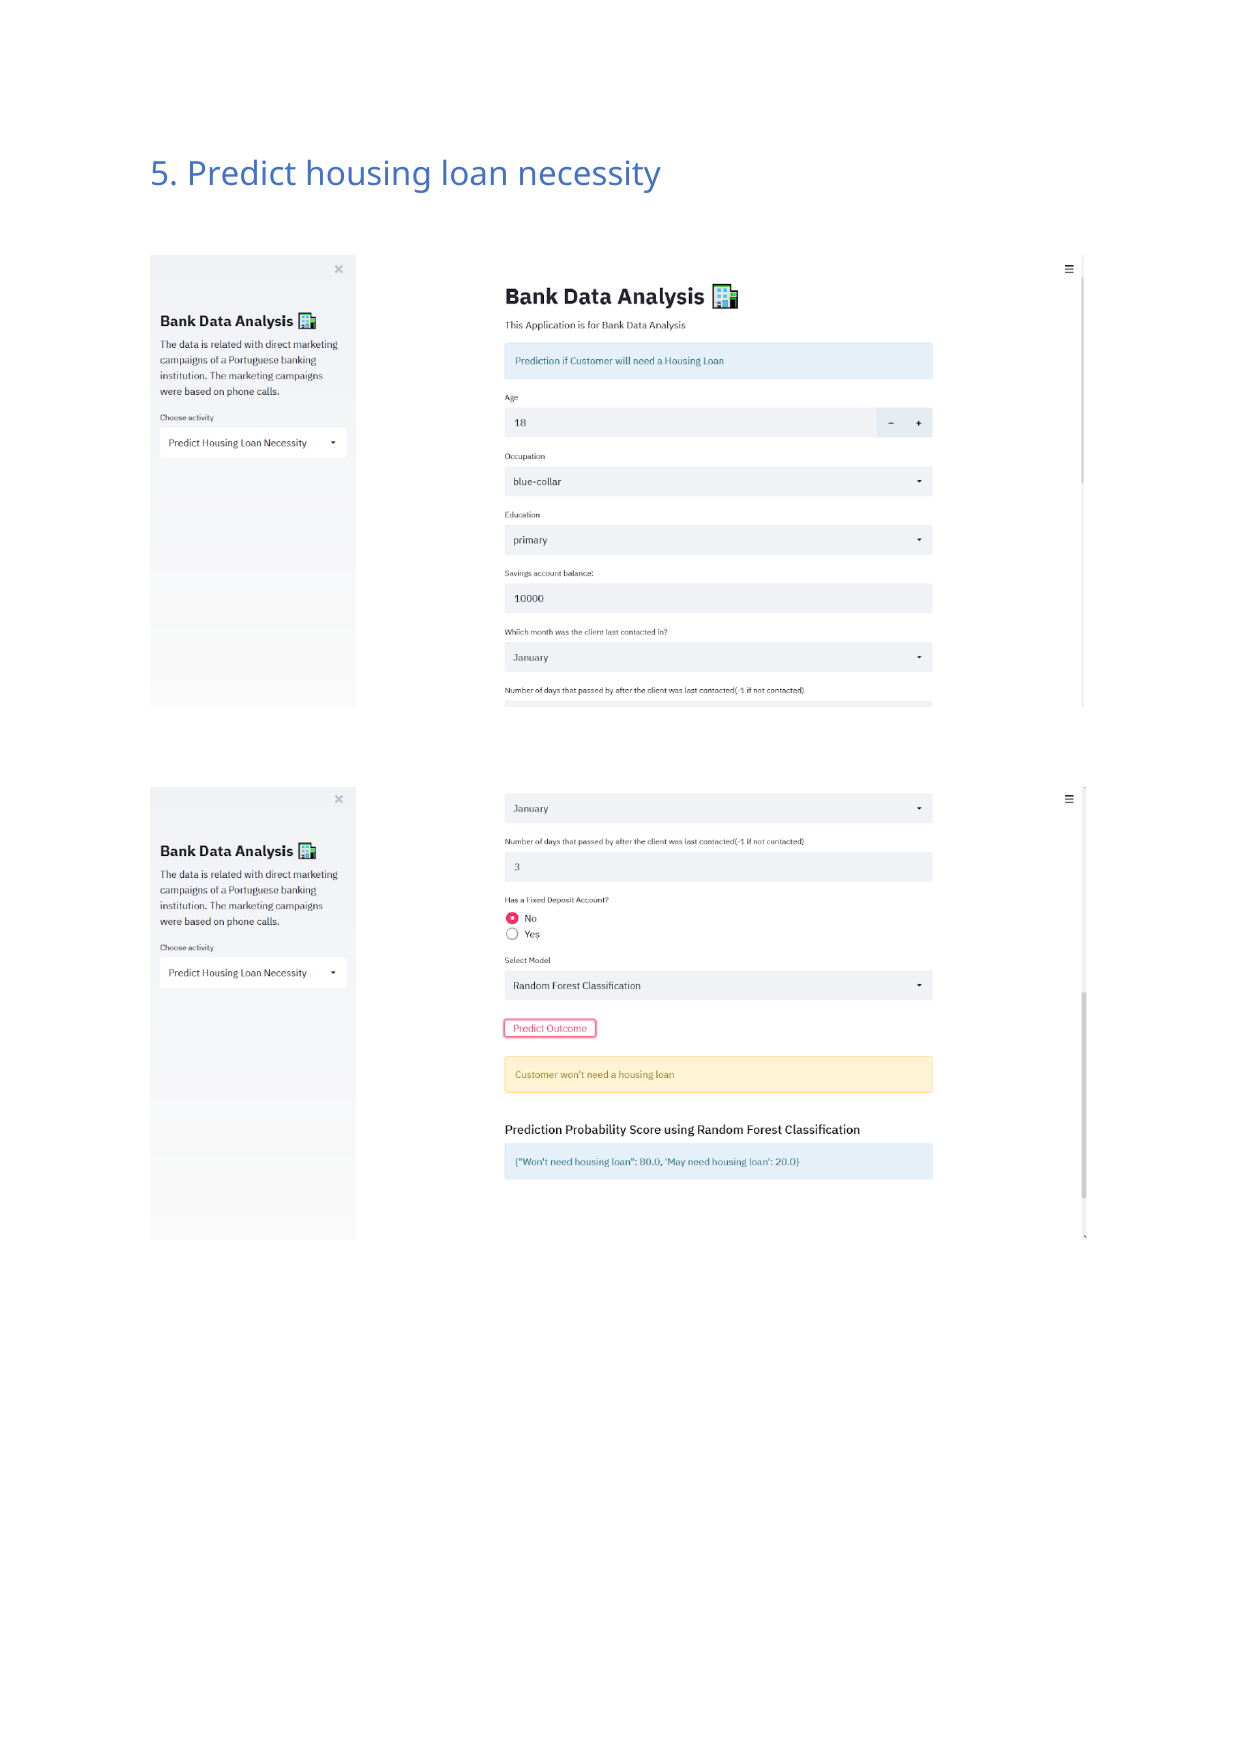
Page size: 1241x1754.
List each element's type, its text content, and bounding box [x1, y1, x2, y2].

picture [150, 255, 1084, 707]
subtitle 5. Predict housing loan necessity [150, 150, 1090, 195]
picture [150, 787, 1087, 1240]
